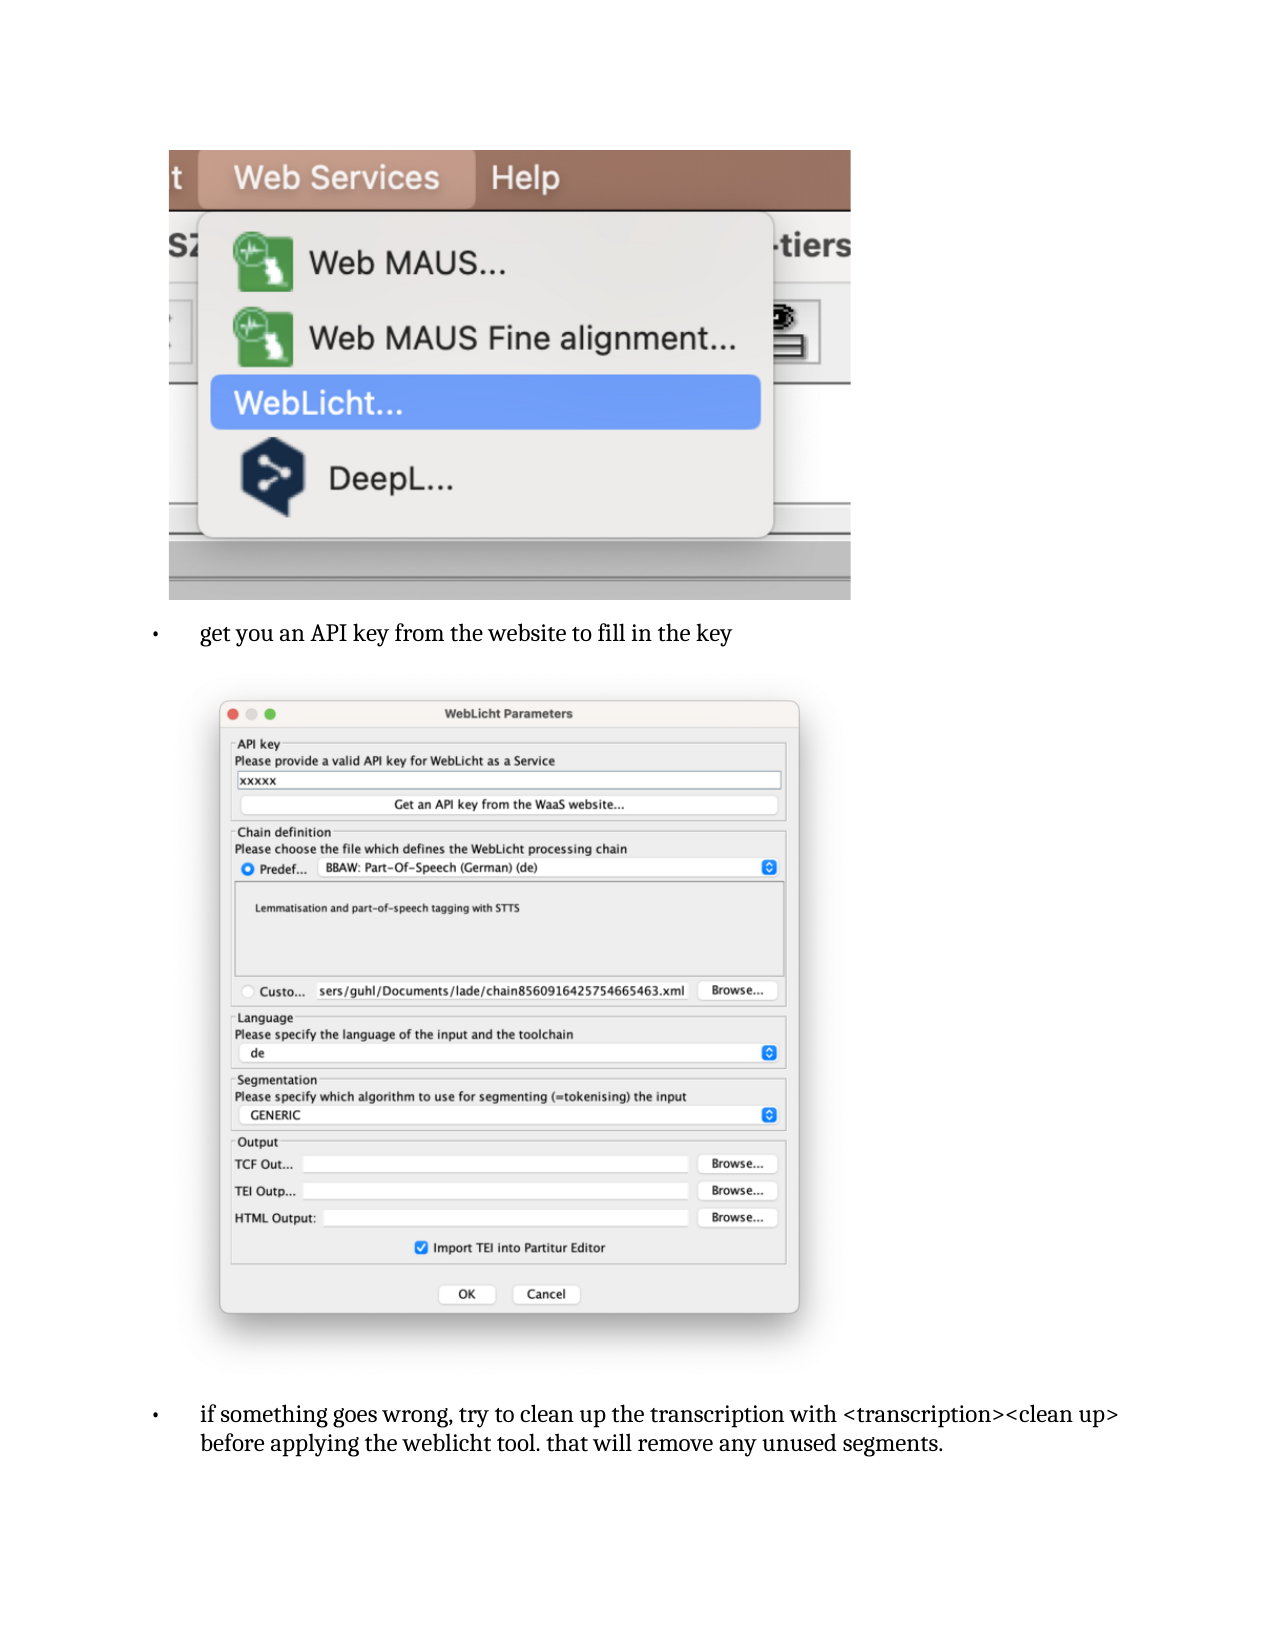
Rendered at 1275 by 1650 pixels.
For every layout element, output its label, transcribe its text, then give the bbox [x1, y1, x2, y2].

picture [168, 150, 851, 600]
picture [168, 666, 851, 1382]
list get you an API key from the website to fill in the key [150, 619, 1125, 647]
list if something goes wrong, try to clean up the transcription with <transcription><clean up> before applying the weblicht tool. that will remove any unused segments. [150, 1400, 1125, 1458]
